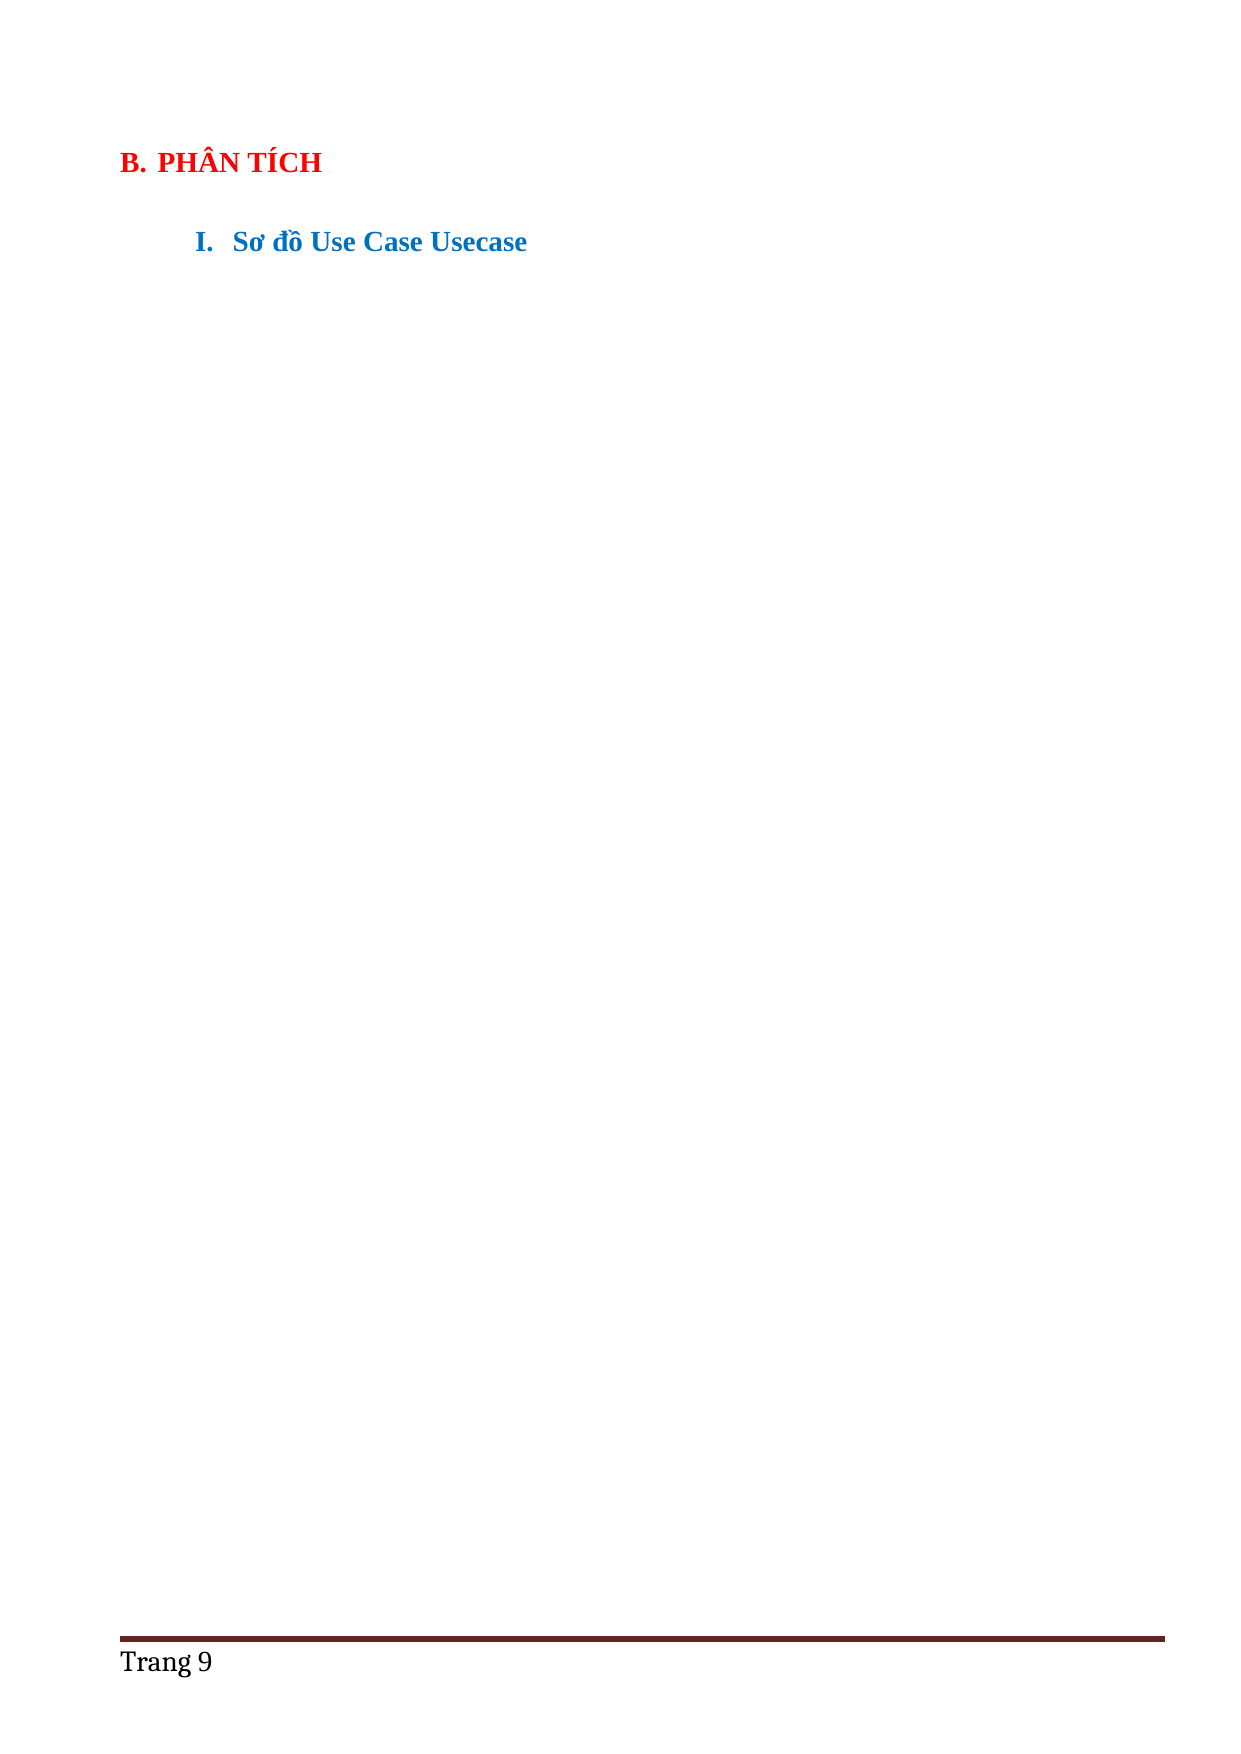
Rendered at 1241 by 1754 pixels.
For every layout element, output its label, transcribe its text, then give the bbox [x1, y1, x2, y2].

subtitle Sơ đồ Use Case Usecase [195, 224, 1165, 258]
subtitle PHÂN TÍCH [120, 145, 1165, 178]
